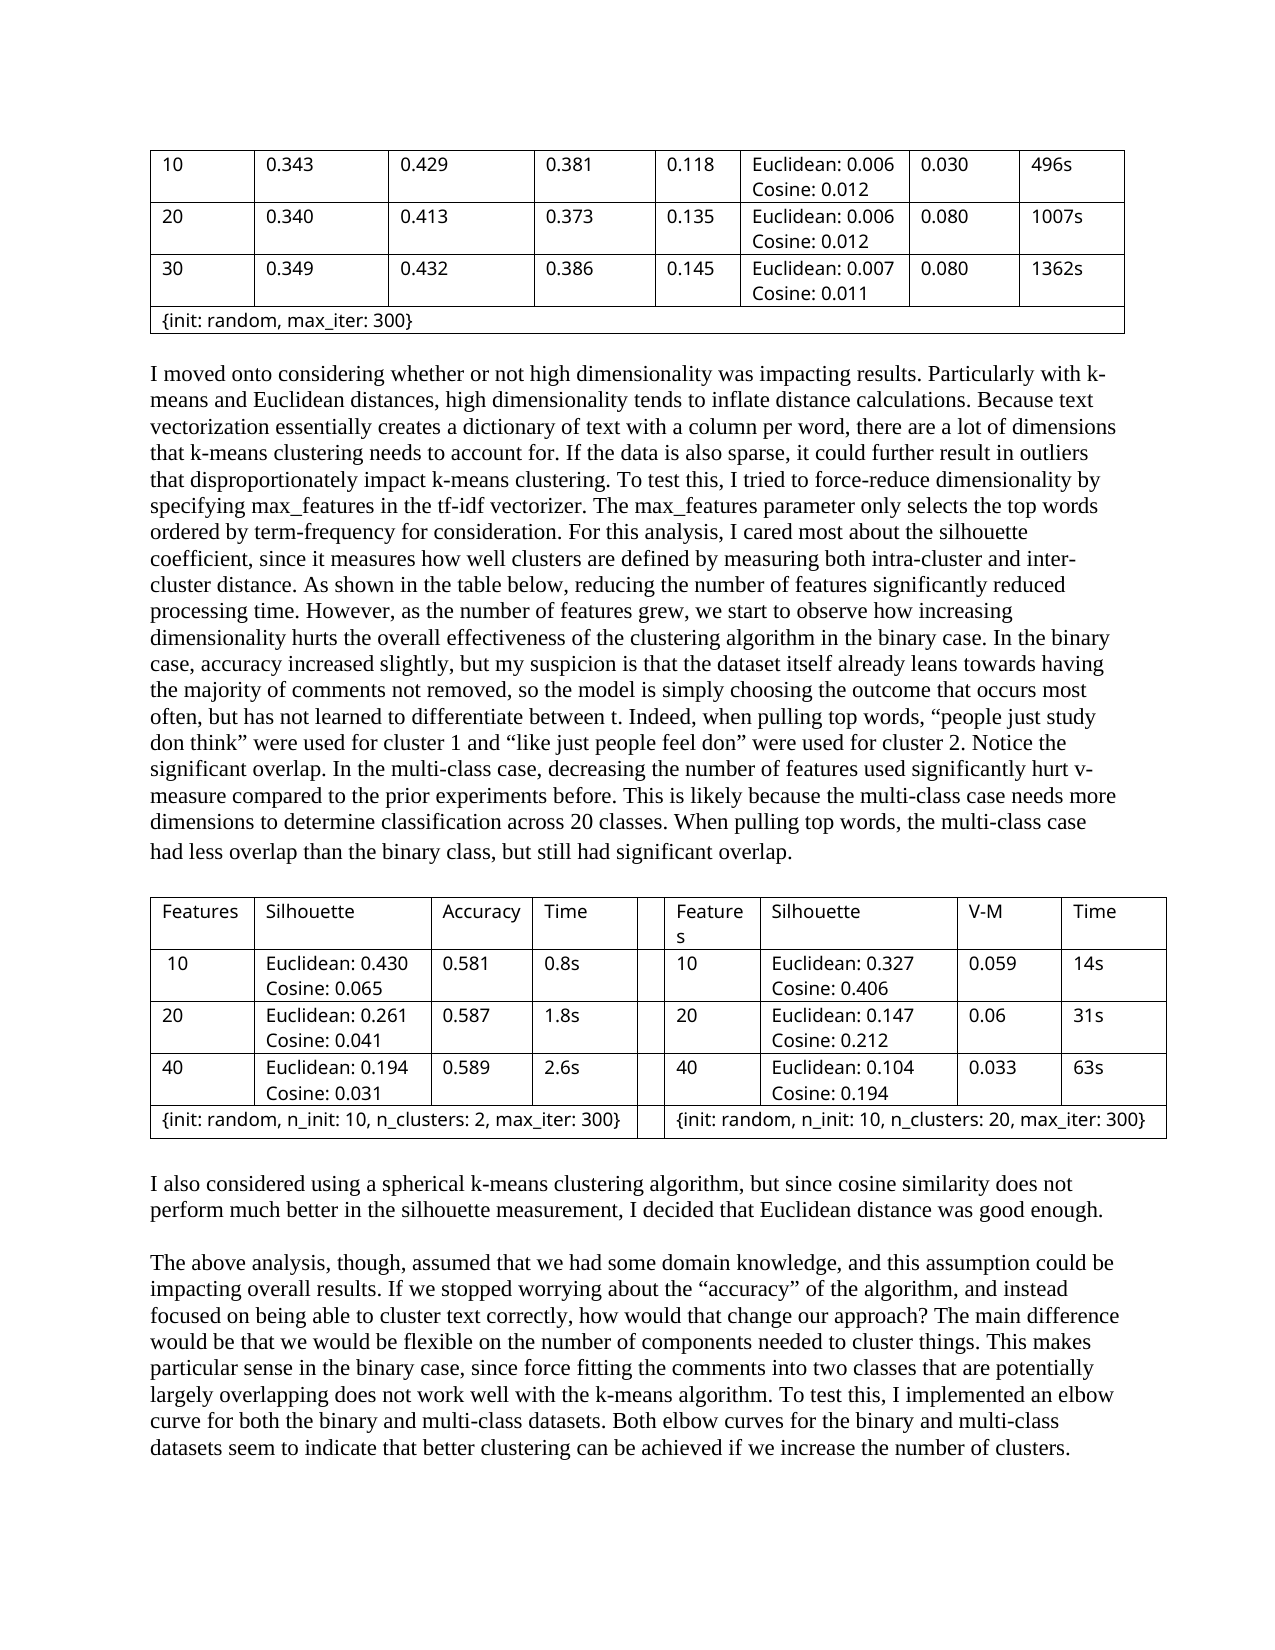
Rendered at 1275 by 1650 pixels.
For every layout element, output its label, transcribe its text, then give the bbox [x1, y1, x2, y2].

table_cell Euclidean: 0.006 Cosine: 0.012 [741, 203, 909, 254]
table_cell 0.432 [389, 255, 534, 306]
table_cell Euclidean: 0.327 Cosine: 0.406 [761, 950, 957, 1001]
table_header Features [151, 898, 254, 949]
table_cell Euclidean: 0.261 Cosine: 0.041 [255, 1002, 431, 1053]
table_cell 40 [665, 1054, 760, 1105]
table_cell 0.033 [958, 1054, 1061, 1105]
table_header Silhouette [255, 898, 431, 949]
table_cell 0.343 [255, 151, 388, 202]
table_cell Euclidean: 0.147 Cosine: 0.212 [761, 1002, 957, 1053]
table_cell Euclidean: 0.104 Cosine: 0.194 [761, 1054, 957, 1105]
table_cell 20 [151, 203, 254, 254]
table_cell 0.349 [255, 255, 388, 306]
table_cell Euclidean: 0.430 Cosine: 0.065 [255, 950, 431, 1001]
table_cell 496s [1020, 151, 1124, 202]
table_header V-M [958, 898, 1061, 949]
table_cell {init: random, n_init: 10, n_clusters: 2, max_iter: 300} [151, 1106, 637, 1138]
table_cell Euclidean: 0.006 Cosine: 0.012 [741, 151, 909, 202]
table_cell 1362s [1020, 255, 1124, 306]
table_cell 14s [1062, 950, 1166, 1001]
table_cell [638, 1002, 664, 1053]
table_cell 20 [151, 1002, 254, 1053]
table_cell 30 [151, 255, 254, 306]
table_cell 1007s [1020, 203, 1124, 254]
table_cell 0.080 [910, 203, 1019, 254]
table_cell 0.386 [535, 255, 655, 306]
table_cell [638, 950, 664, 1001]
table_cell 1.8s [533, 1002, 637, 1053]
table_cell 10 [151, 151, 254, 202]
table_cell 10 [151, 950, 254, 1001]
table_cell 0.340 [255, 203, 388, 254]
table_cell {init: random, max_iter: 300} [151, 307, 1124, 333]
text The above analysis, though, assumed that we had some domain knowledge, and this assumption could be impacting overall results. If we stopped worrying about the “accuracy” of the algorithm, and instead focused on being able to cluster text correctly, how would that change our approach? The main difference would be that we would be flexible on the number of components needed to cluster things. This makes particular sense in the binary case, since force fitting the comments into two classes that are potentially largely overlapping does not work well with the k-means algorithm. To test this, I implemented an elbow curve for both the binary and multi-class datasets. Both elbow curves for the binary and multi-class datasets seem to indicate that better clustering can be achieved if we increase the number of clusters. [150, 1249, 1125, 1460]
table_cell 40 [151, 1054, 254, 1105]
table_cell 0.030 [910, 151, 1019, 202]
table_cell 0.581 [432, 950, 532, 1001]
table_cell 0.059 [958, 950, 1061, 1001]
table_header Time [533, 898, 637, 949]
table_cell 31s [1062, 1002, 1166, 1053]
text I moved onto considering whether or not high dimensionality was impacting results. Particularly with k-means and Euclidean distances, high dimensionality tends to inflate distance calculations. Because text vectorization essentially creates a dictionary of text with a column per word, there are a lot of dimensions that k-means clustering needs to account for. If the data is also sparse, it could further result in outliers that disproportionately impact k-means clustering. To test this, I tried to force-reduce dimensionality by specifying max_features in the tf-idf vectorizer. The max_features parameter only selects the top words ordered by term-frequency for consideration. For this analysis, I cared most about the silhouette coefficient, since it measures how well clusters are defined by measuring both intra-cluster and inter-cluster distance. As shown in the table below, reducing the number of features significantly reduced processing time. However, as the number of features grew, we start to observe how increasing dimensionality hurts the overall effectiveness of the clustering algorithm in the binary case. In the binary case, accuracy increased slightly, but my suspicion is that the dataset itself already leans towards having the majority of comments not removed, so the model is simply choosing the outcome that occurs most often, but has not learned to differentiate between t. Indeed, when pulling top words, “people just study don think” were used for cluster 1 and “like just people feel don” were used for cluster 2. Notice the significant overlap. In the multi-class case, decreasing the number of features used significantly hurt v-measure compared to the prior experiments before. This is likely because the multi-class case needs more dimensions to determine classification across 20 classes. When pulling top words, the multi-class case had less overlap than the binary class, but still had significant overlap. [150, 360, 1125, 866]
table_header Features [665, 898, 760, 949]
table_cell [638, 1054, 664, 1105]
table_cell 0.135 [656, 203, 740, 254]
table_header [638, 898, 664, 949]
table_cell 0.373 [535, 203, 655, 254]
table_cell 0.06 [958, 1002, 1061, 1053]
table_cell 0.118 [656, 151, 740, 202]
table_cell 2.6s [533, 1054, 637, 1105]
table_header Silhouette [761, 898, 957, 949]
table_cell 20 [665, 1002, 760, 1053]
table_cell [638, 1106, 664, 1138]
table_cell 0.413 [389, 203, 534, 254]
table_cell Euclidean: 0.007 Cosine: 0.011 [741, 255, 909, 306]
table_cell 10 [665, 950, 760, 1001]
table_cell Euclidean: 0.194 Cosine: 0.031 [255, 1054, 431, 1105]
table_cell 0.8s [533, 950, 637, 1001]
table_cell 0.587 [432, 1002, 532, 1053]
table_cell 0.381 [535, 151, 655, 202]
table_header Time [1062, 898, 1166, 949]
table_cell 0.429 [389, 151, 534, 202]
table_cell {init: random, n_init: 10, n_clusters: 20, max_iter: 300} [665, 1106, 1166, 1138]
table_header Accuracy [432, 898, 532, 949]
table_cell 0.589 [432, 1054, 532, 1105]
table_cell 63s [1062, 1054, 1166, 1105]
text I also considered using a spherical k-means clustering algorithm, but since cosine similarity does not perform much better in the silhouette measurement, I decided that Euclidean distance was good enough. [150, 1170, 1125, 1223]
table_cell 0.145 [656, 255, 740, 306]
table_cell 0.080 [910, 255, 1019, 306]
